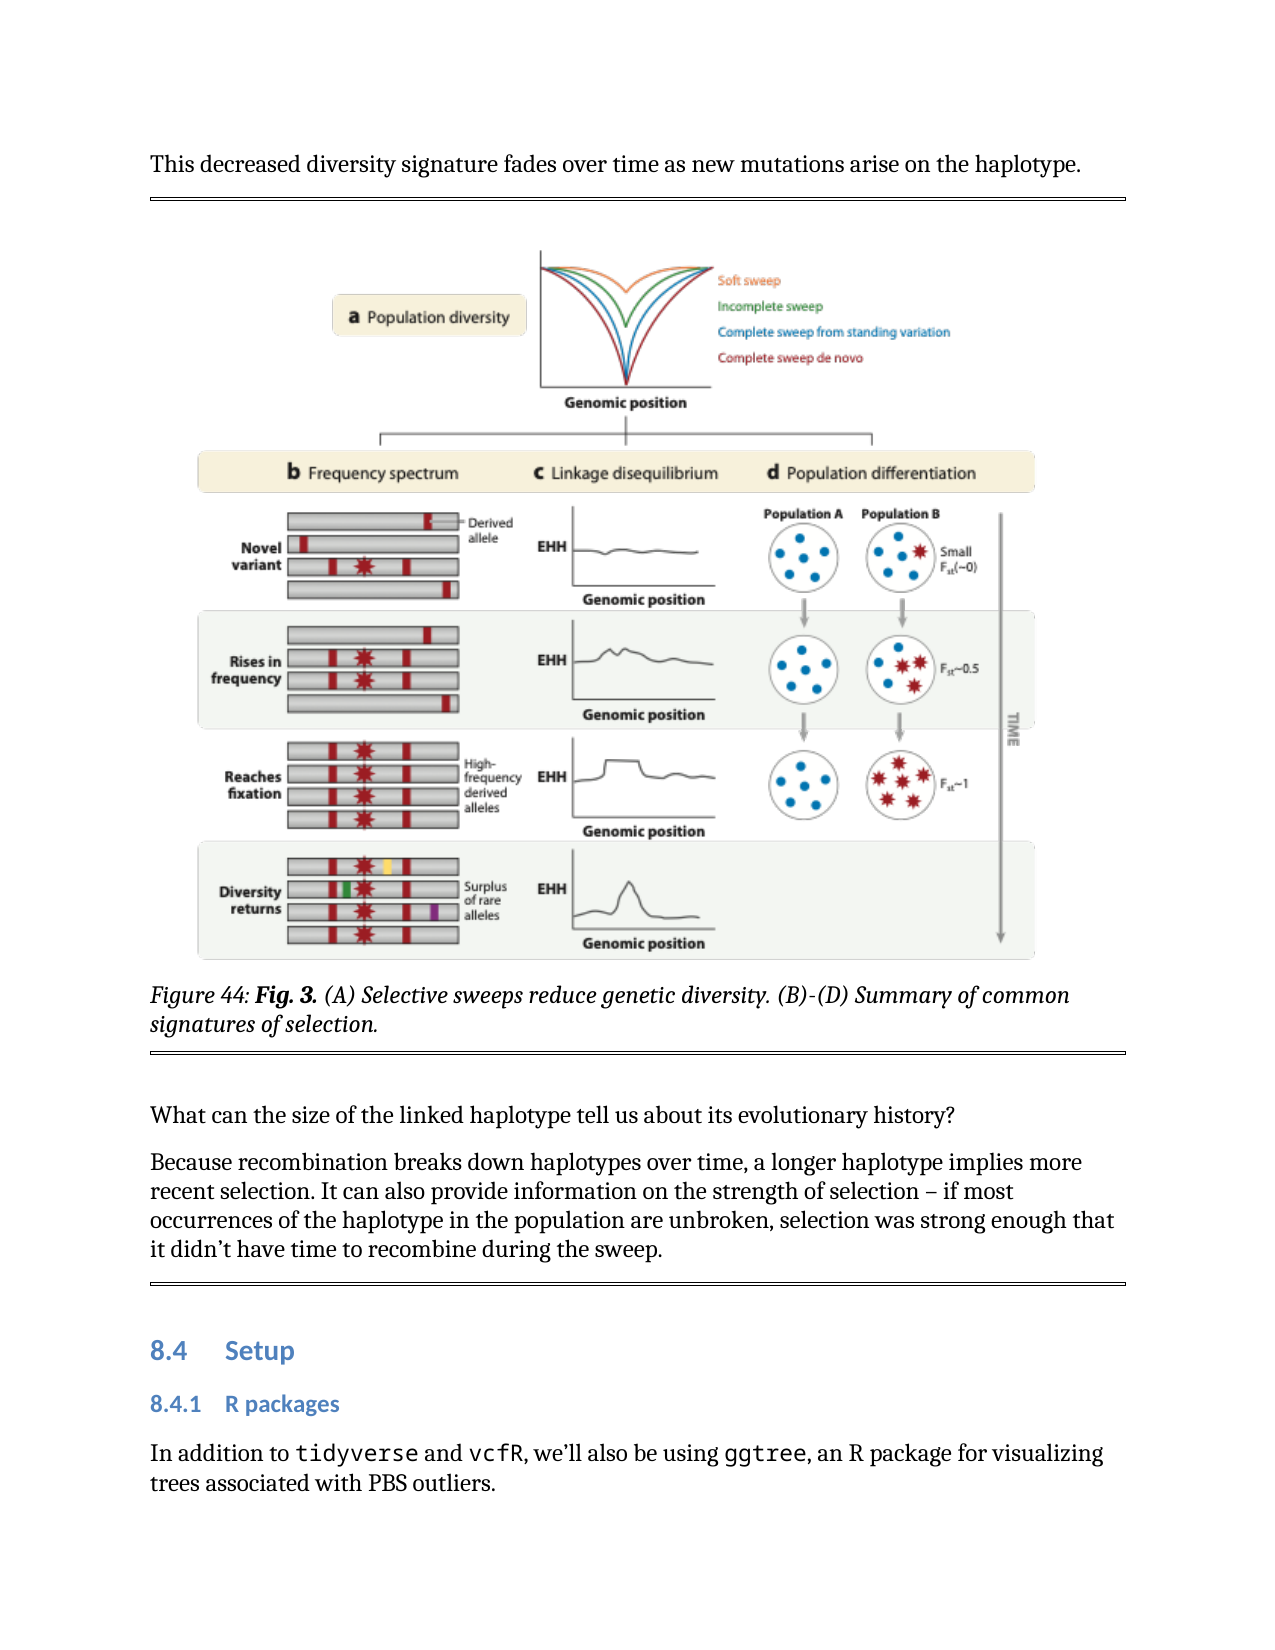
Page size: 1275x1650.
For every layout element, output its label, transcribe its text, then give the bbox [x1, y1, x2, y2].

picture [168, 247, 1044, 961]
subtitle 8.4.1 R packages [150, 1388, 1125, 1419]
subtitle 8.4 Setup [150, 1332, 1125, 1367]
text What can the size of the linked haplotype tell us about its evolutionary history? [150, 1101, 1125, 1129]
text Because recombination breaks down haplotypes over time, a longer haplotype implies more recent selection. It can also provide information on the strength of selection – if most occurrences of the haplotype in the population are unbroken, selection was strong enough that it didn’t have time to recombine during the sweep. [150, 1148, 1125, 1263]
text In addition to tidyverse and vcfR, we’ll also be using ggtree, an R package for visualizing trees associated with PBS outliers. [150, 1437, 1125, 1497]
text This decreased diversity signature fades over time as new mutations arise on the haplotype. [150, 150, 1125, 179]
